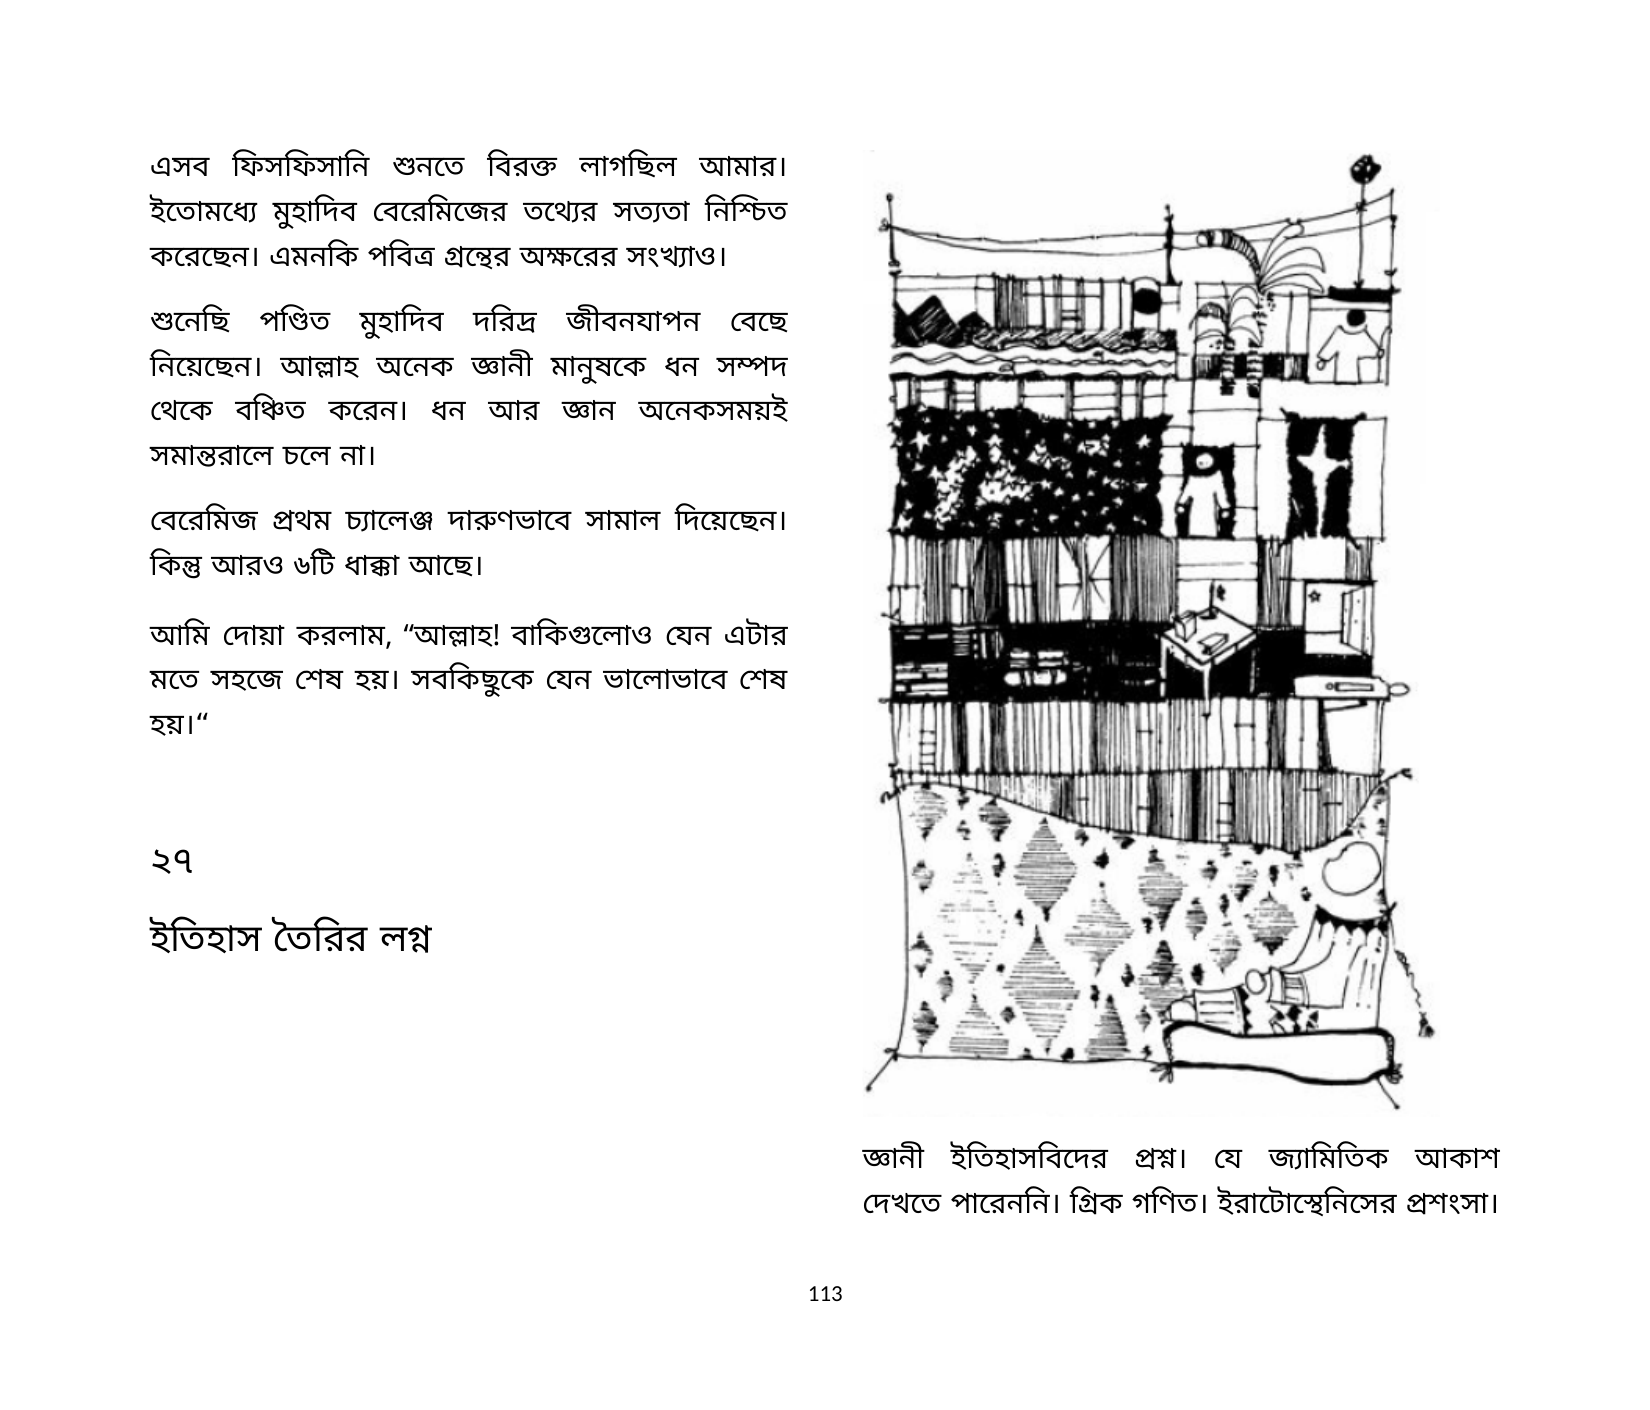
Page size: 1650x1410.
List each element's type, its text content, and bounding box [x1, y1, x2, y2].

text ২৭ [150, 839, 787, 889]
text বেরেমিজ প্রথম চ্যালেঞ্জ দারুণভাবে সামাল দিয়েছেন। কিন্তু আরও ৬টি ধাক্কা আছে। [150, 504, 787, 587]
text শুনেছি পণ্ডিত মুহাদিব দরিদ্র জীবনযাপন বেছে নিয়েছেন। আল্লাহ অনেক জ্ঞানী মানুষকে ধন সম্পদ থেকে বঞ্চিত করেন। ধন আর জ্ঞান অনেকসময়ই সমান্তরালে চলে না। [150, 305, 787, 477]
text ইতিহাস তৈরির লগ্ন [150, 917, 787, 967]
text এসব ফিসফিসানি শুনতে বিরক্ত লাগছিল আমার। ইতোমধ্যে মুহাদিব বেরেমিজের তথ্যের সত্যতা নিশ্চিত করেছেন। এমনকি পবিত্র গ্রন্থের অক্ষরের সংখ্যাও। [150, 150, 787, 278]
text জ্ঞানী ইতিহাসবিদের প্রশ্ন। যে জ্যামিতিক আকাশ দেখতে পারেননি। গ্রিক গণিত। ইরাটোস্থেনিসের প্রশংসা। [862, 1142, 1500, 1225]
picture [862, 150, 1441, 1117]
text আমি দোয়া করলাম, “আল্লাহ! বাকিগুলোও যেন এটার মতে সহজে শেষ হয়। সবকিছুকে যেন ভালোভাবে শেষ হয়।“ [150, 614, 787, 746]
